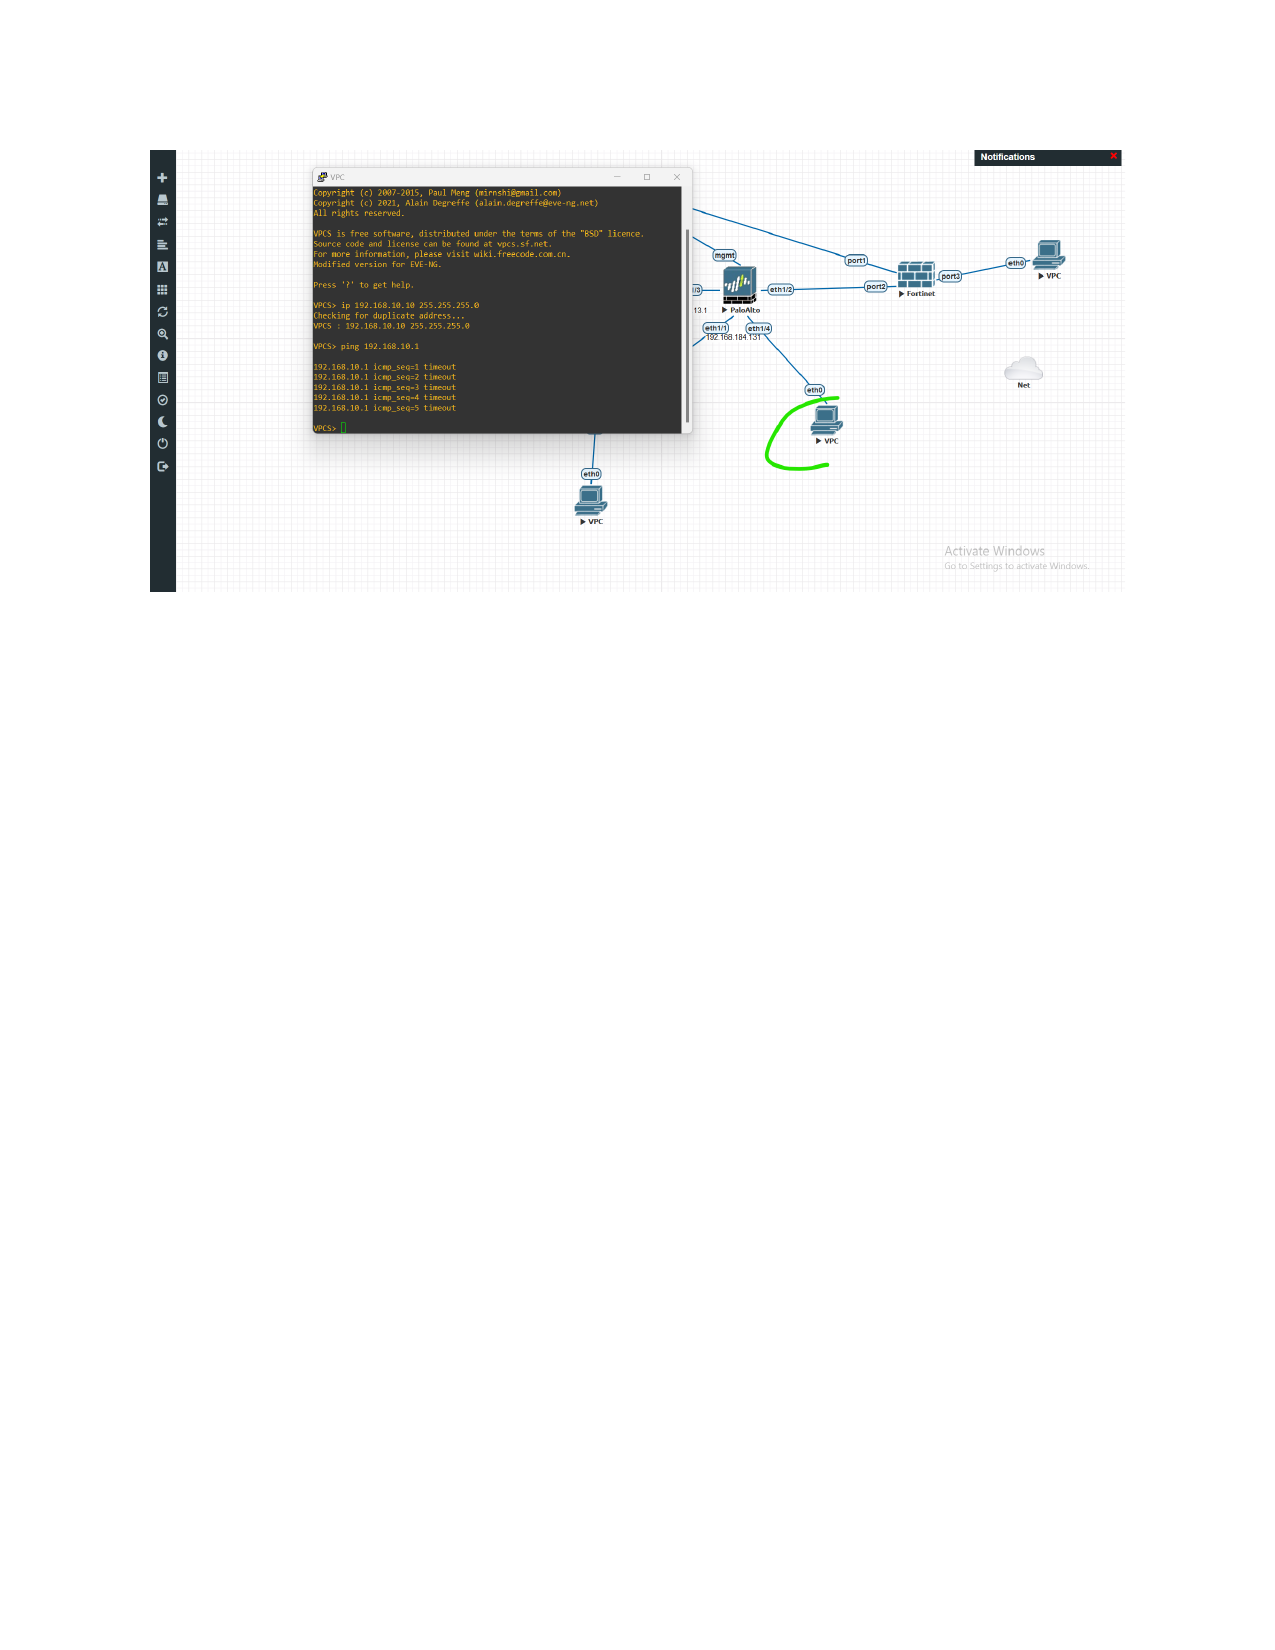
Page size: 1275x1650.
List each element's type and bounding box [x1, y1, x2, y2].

picture [150, 150, 1125, 592]
